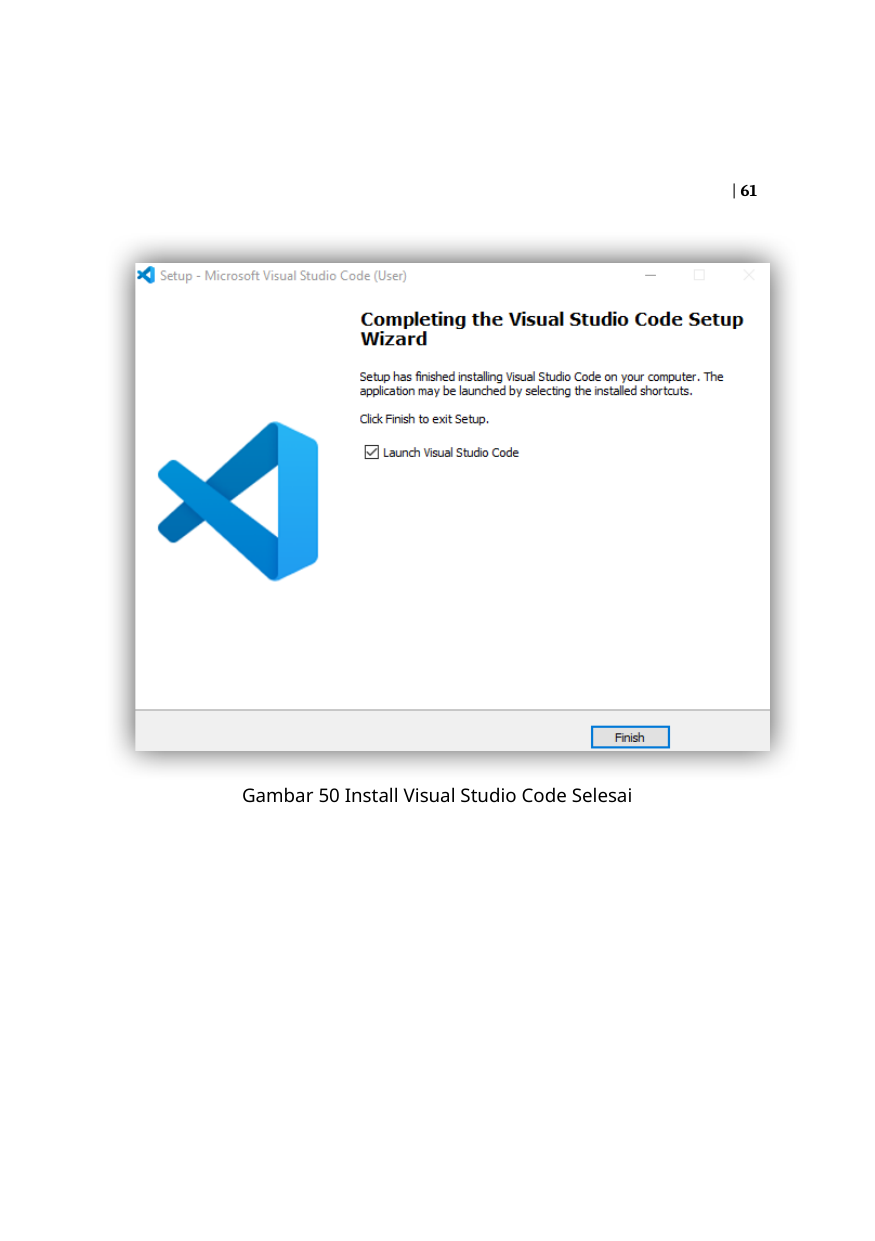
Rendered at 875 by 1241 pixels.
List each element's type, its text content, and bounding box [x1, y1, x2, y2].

picture [135, 263, 770, 751]
text | 61 [118, 181, 757, 201]
text Gambar 51 Install Visual Studio Code Selesai [104, 782, 770, 807]
